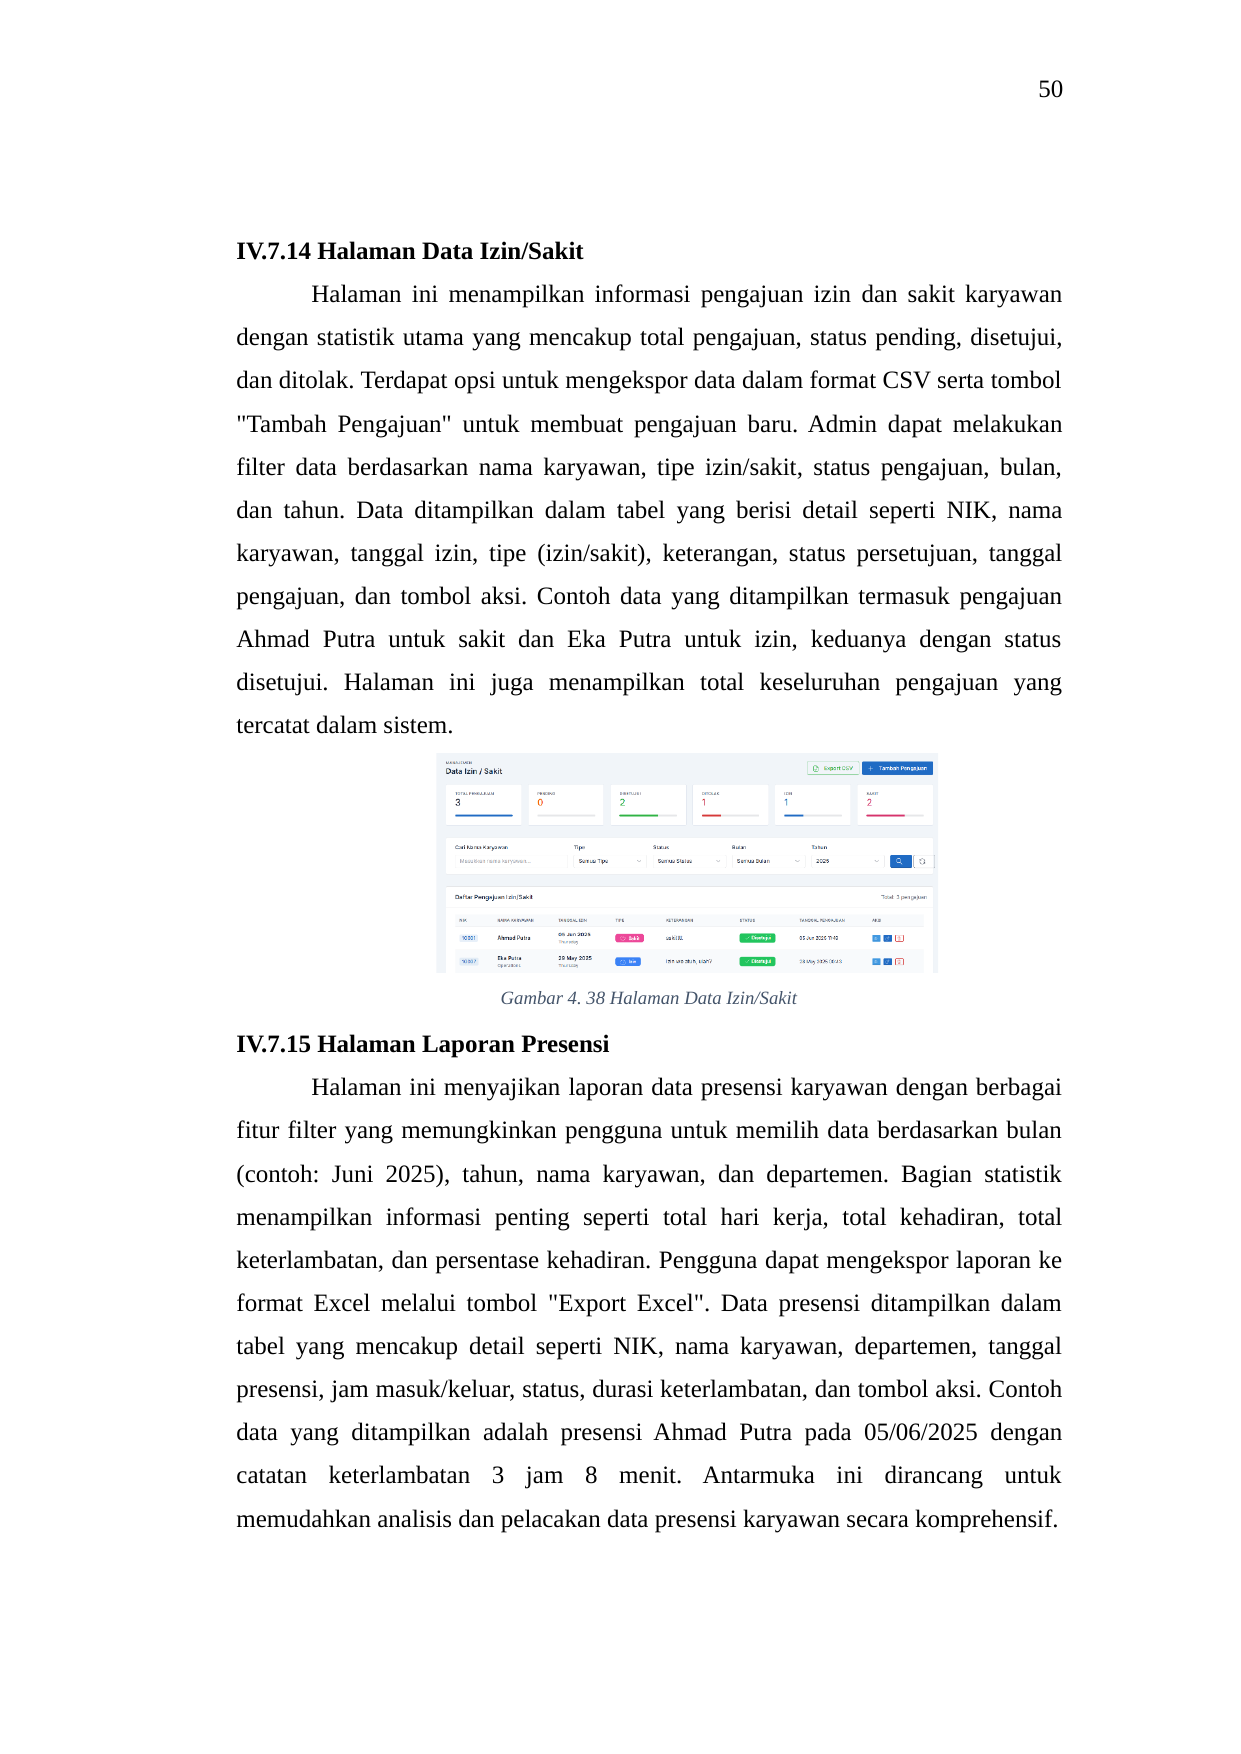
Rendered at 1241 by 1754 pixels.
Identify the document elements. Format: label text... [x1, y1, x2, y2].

text Halaman ini menyajikan laporan data presensi karyawan dengan berbagai fitur filter yang memungkinkan pengguna untuk memilih data berdasarkan bulan (contoh: Juni 2025), tahun, nama karyawan, dan departemen. Bagian statistik menampilkan informasi penting seperti total hari kerja, total kehadiran, total keterlambatan, dan persentase kehadiran. Pengguna dapat mengekspor laporan ke format Excel melalui tombol "Export Excel". Data presensi ditampilkan dalam tabel yang mencakup detail seperti NIK, nama karyawan, departemen, tanggal presensi, jam masuk/keluar, status, durasi keterlambatan, dan tombol aksi. Contoh data yang ditampilkan adalah presensi Ahmad Putra pada 05/06/2025 dengan catatan keterlambatan 3 jam 8 menit. Antarmuka ini dirancang untuk memudahkan analisis dan pelacakan data presensi karyawan secara komprehensif. [236, 1072, 1063, 1532]
text Halaman ini menampilkan informasi pengajuan izin dan sakit karyawan dengan statistik utama yang mencakup total pengajuan, status pending, disetujui, dan ditolak. Terdapat opsi untuk mengekspor data dalam format CSV serta tombol "Tambah Pengajuan" untuk membuat pengajuan baru. Admin dapat melakukan filter data berdasarkan nama karyawan, tipe izin/sakit, status pengajuan, bulan, dan tahun. Data ditampilkan dalam tabel yang berisi detail seperti NIK, nama karyawan, tanggal izin, tipe (izin/sakit), keterangan, status persetujuan, tanggal pengajuan, dan tombol aksi. Contoh data yang ditampilkan termasuk pengajuan Ahmad Putra untuk sakit dan Eka Putra untuk izin, keduanya dengan status disetujui. Halaman ini juga menampilkan total keseluruhan pengajuan yang tercatat dalam sistem. [236, 279, 1063, 739]
text Halaman Laporan Presensi [236, 1029, 1063, 1058]
text Halaman Data Izin/Sakit [236, 236, 1063, 265]
picture [436, 753, 939, 973]
text Gambar 4. 38 Halaman Data Izin/Sakit [236, 987, 1063, 1008]
